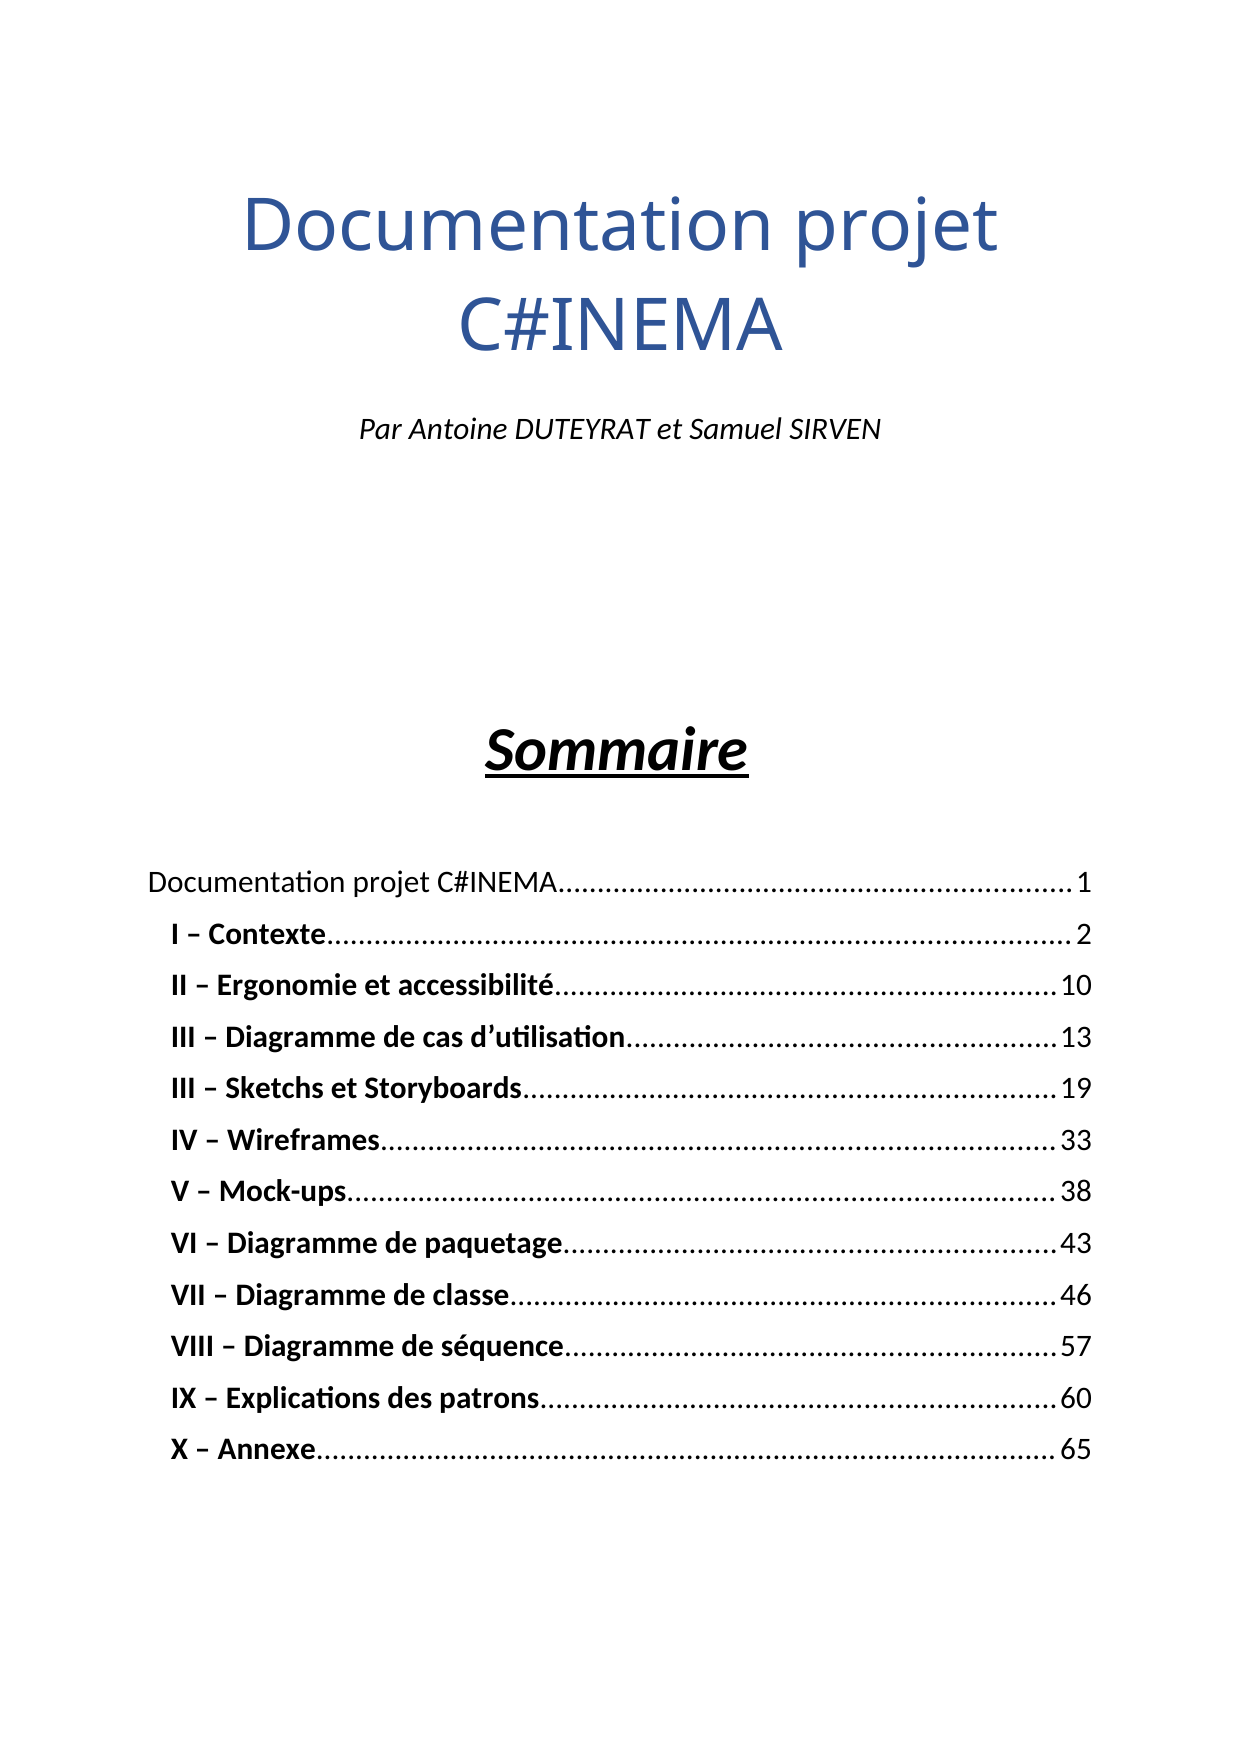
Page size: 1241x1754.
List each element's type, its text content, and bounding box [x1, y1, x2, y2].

text III – Diagramme de cas d’utilisation 13 [171, 1017, 1093, 1055]
text Par Antoine DUTEYRAT et Samuel SIRVEN [148, 409, 1093, 448]
subtitle Documentation projet C#INEMA [148, 173, 1093, 371]
text Documentation projet C#INEMA 1 [148, 862, 1093, 900]
text VI – Diagramme de paquetage 43 [171, 1223, 1093, 1261]
text IX – Explications des patrons 60 [171, 1378, 1093, 1416]
text IV – Wireframes 33 [171, 1120, 1093, 1158]
text Sommaire [148, 709, 1093, 786]
text VII – Diagramme de classe 46 [171, 1275, 1093, 1313]
text II – Ergonomie et accessibilité 10 [171, 965, 1093, 1003]
text V – Mock-ups 38 [171, 1172, 1093, 1210]
text III – Sketchs et Storyboards 19 [171, 1068, 1093, 1107]
text VIII – Diagramme de séquence 57 [171, 1326, 1093, 1364]
text I – Contexte 2 [171, 914, 1093, 952]
text X – Annexe 65 [171, 1429, 1093, 1467]
